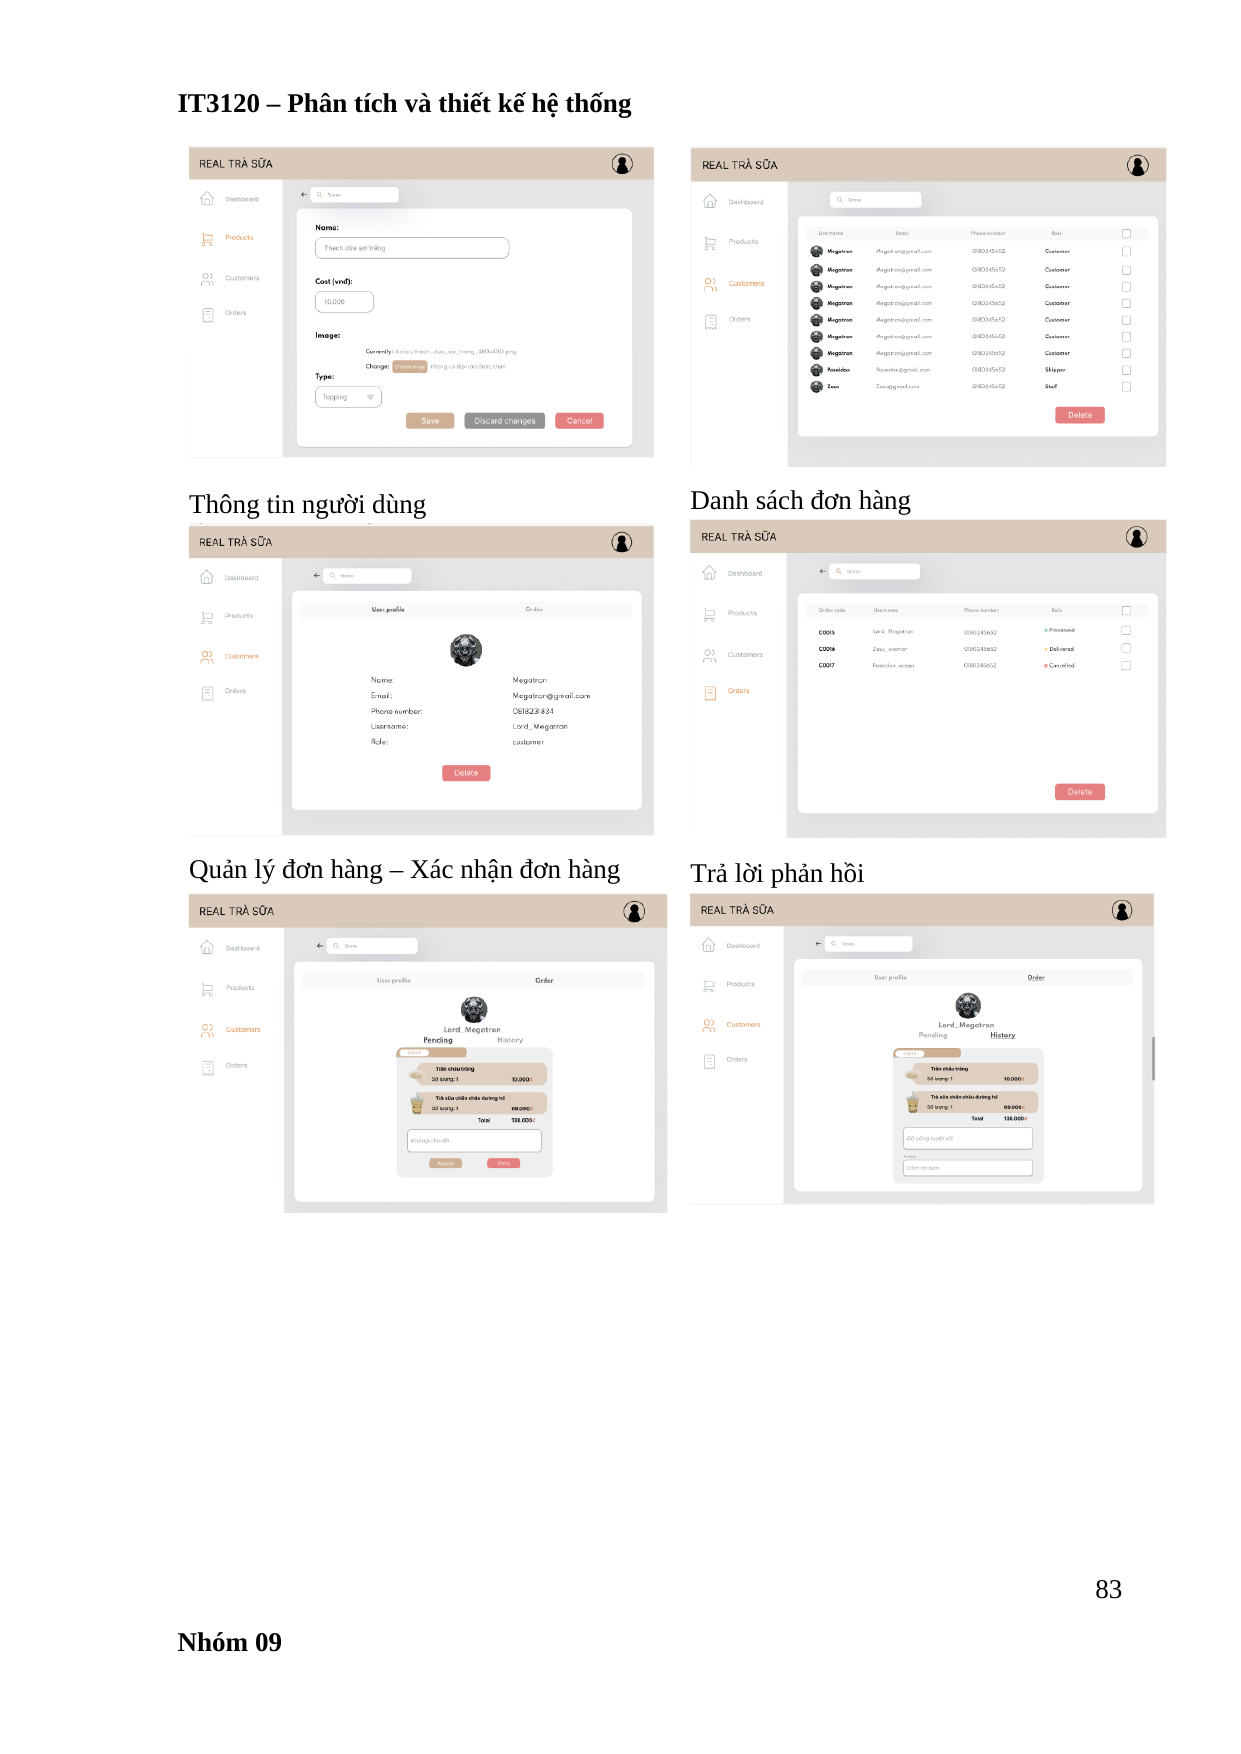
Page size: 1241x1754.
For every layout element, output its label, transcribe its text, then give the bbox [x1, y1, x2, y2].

table_cell Trả lời phản hồi [679, 853, 1167, 1229]
picture [188, 146, 654, 458]
picture [690, 146, 1167, 467]
picture [690, 893, 1156, 1205]
table_cell Quản lý đơn hàng – Xác nhận đơn hàng [178, 853, 679, 1229]
picture [188, 523, 654, 836]
table_cell Thêm sản phẩm [178, 143, 679, 484]
picture [690, 519, 1167, 838]
table_cell Thông tin người dùng [178, 484, 679, 853]
table_cell Quản lý người dùng [679, 143, 1167, 484]
table_cell Danh sách đơn hàng [679, 484, 1167, 853]
picture [188, 893, 668, 1213]
